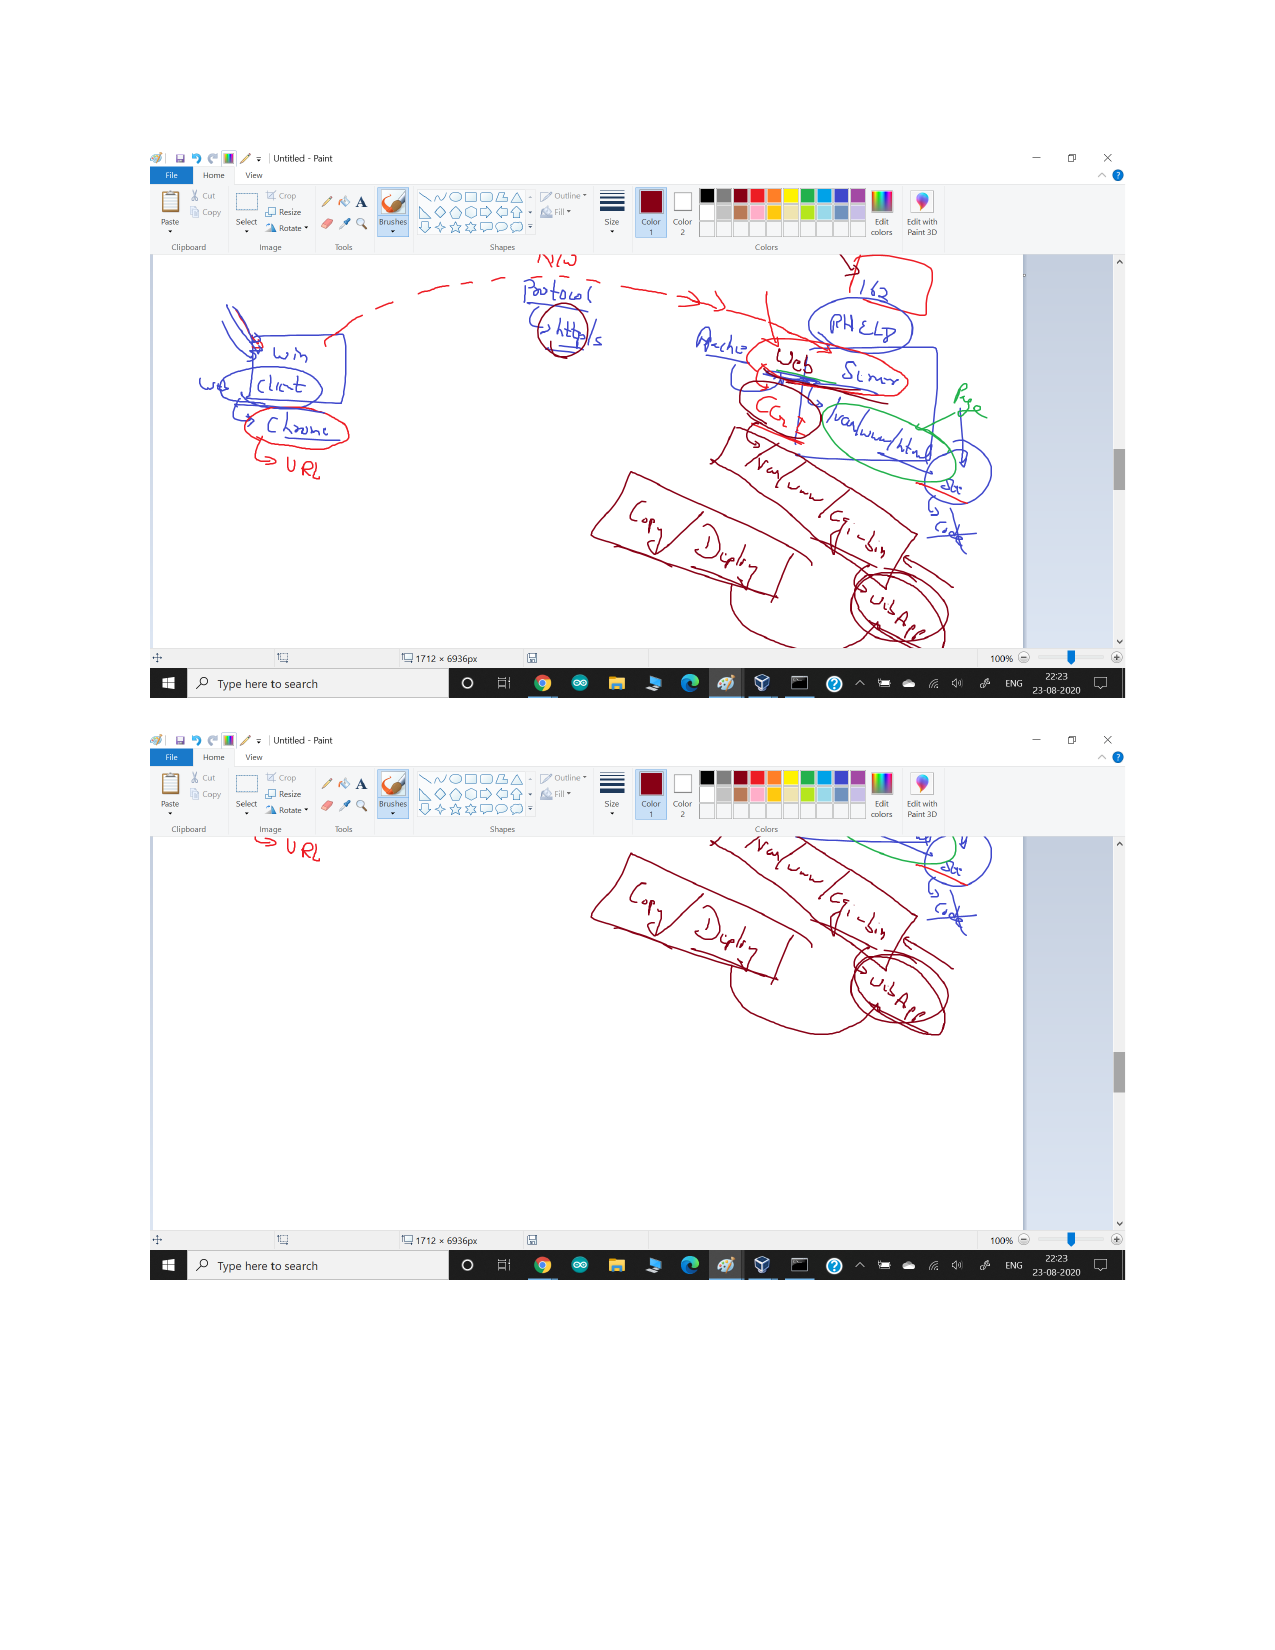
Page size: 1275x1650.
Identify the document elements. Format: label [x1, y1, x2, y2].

picture [150, 732, 1125, 1280]
picture [150, 150, 1125, 698]
